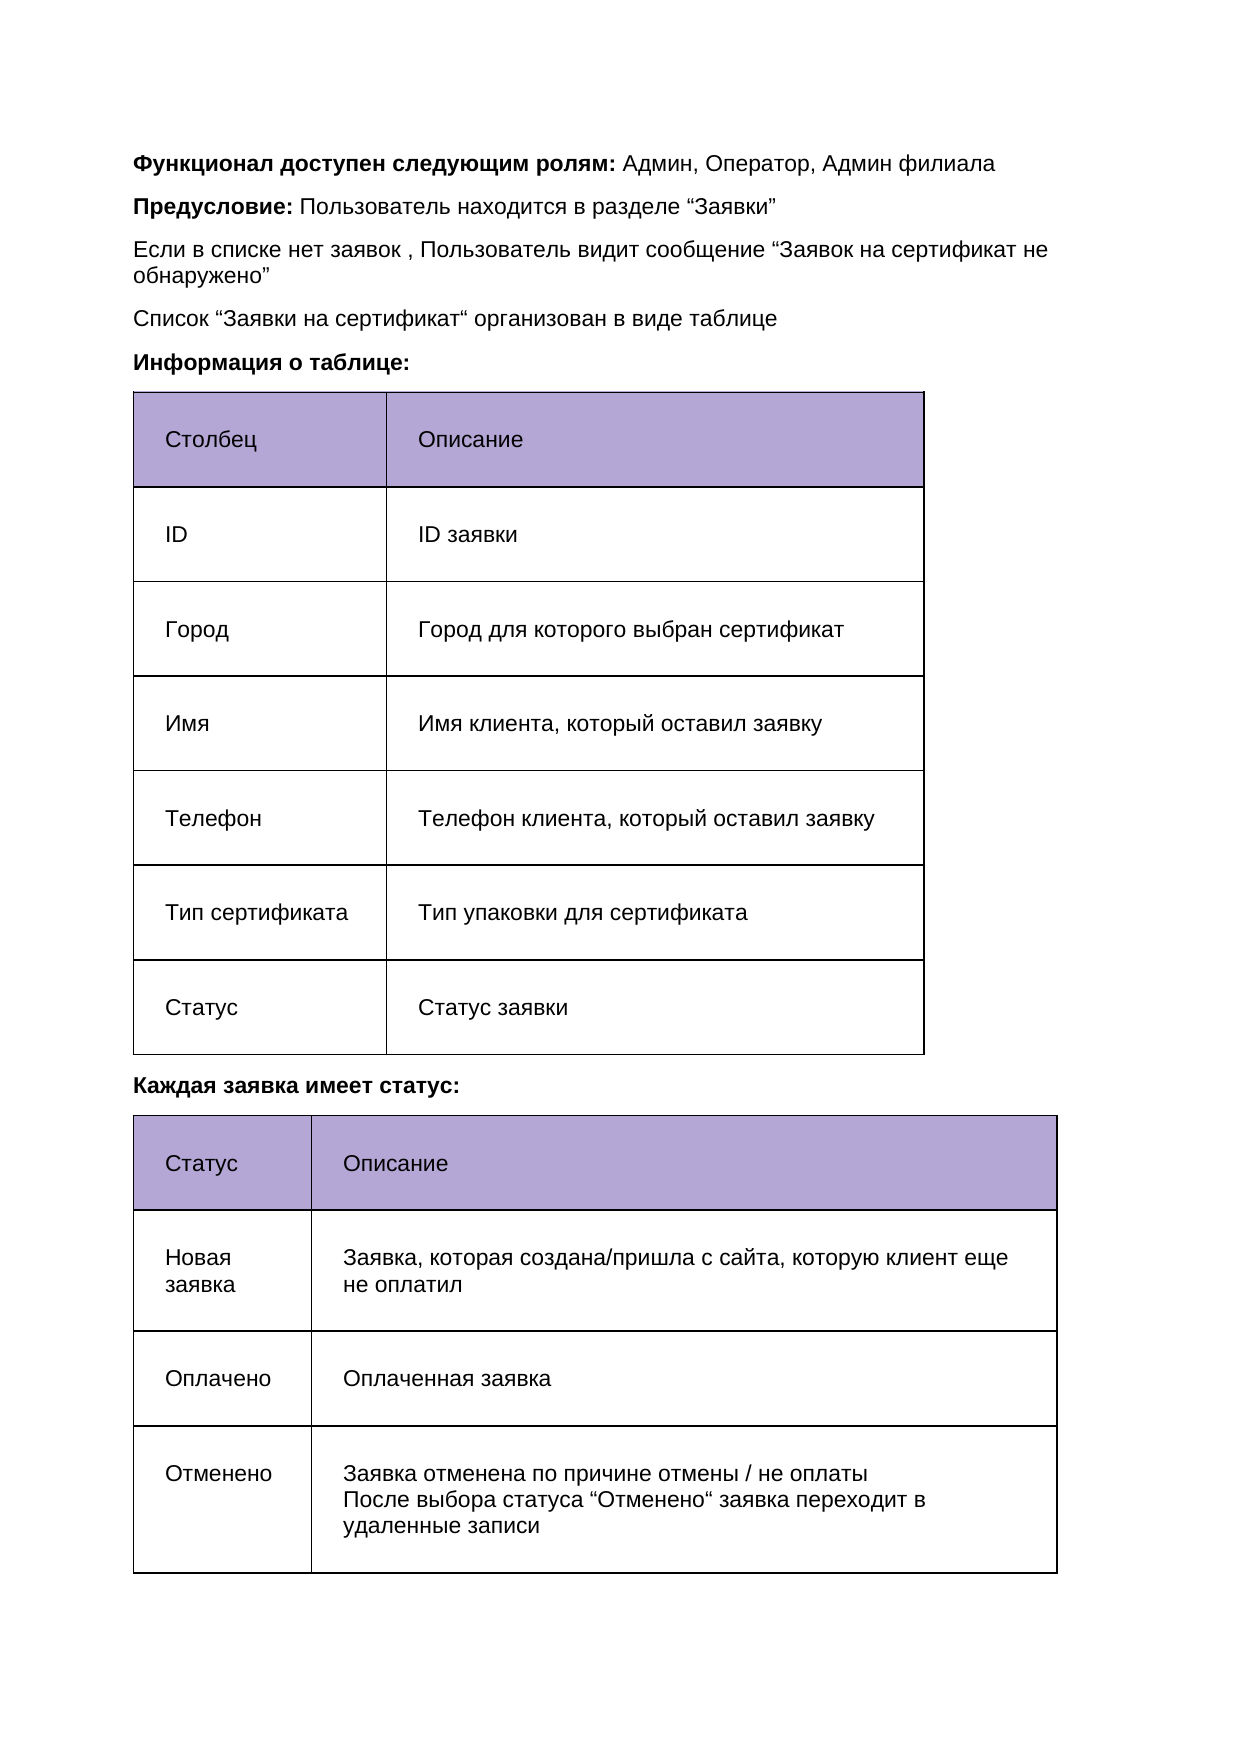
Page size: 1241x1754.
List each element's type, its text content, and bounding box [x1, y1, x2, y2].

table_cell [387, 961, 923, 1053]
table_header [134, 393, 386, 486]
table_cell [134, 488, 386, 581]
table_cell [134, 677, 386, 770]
text Информация о таблице: [133, 348, 1090, 375]
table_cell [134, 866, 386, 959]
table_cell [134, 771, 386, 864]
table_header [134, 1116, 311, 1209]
text Предусловие: Пользователь находится в разделе “Заявки” [133, 193, 1090, 219]
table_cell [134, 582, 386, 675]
text Если в списке нет заявок , Пользователь видит сообщение “Заявок на сертификат не обнаружено” [133, 236, 1090, 289]
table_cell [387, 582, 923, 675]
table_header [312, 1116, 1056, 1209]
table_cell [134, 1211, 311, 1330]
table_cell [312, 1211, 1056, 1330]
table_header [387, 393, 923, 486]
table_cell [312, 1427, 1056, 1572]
text Каждая заявка имеет статус: [133, 1072, 1090, 1098]
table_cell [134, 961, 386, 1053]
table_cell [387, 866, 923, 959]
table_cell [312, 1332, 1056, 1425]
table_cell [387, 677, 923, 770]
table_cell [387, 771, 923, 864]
text Функционал доступен следующим ролям: Админ, Оператор, Админ филиала [133, 150, 1090, 176]
text Список “Заявки на сертификат“ организован в виде таблице [133, 305, 1090, 332]
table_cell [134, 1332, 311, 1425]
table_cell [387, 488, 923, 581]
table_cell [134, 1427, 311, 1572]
